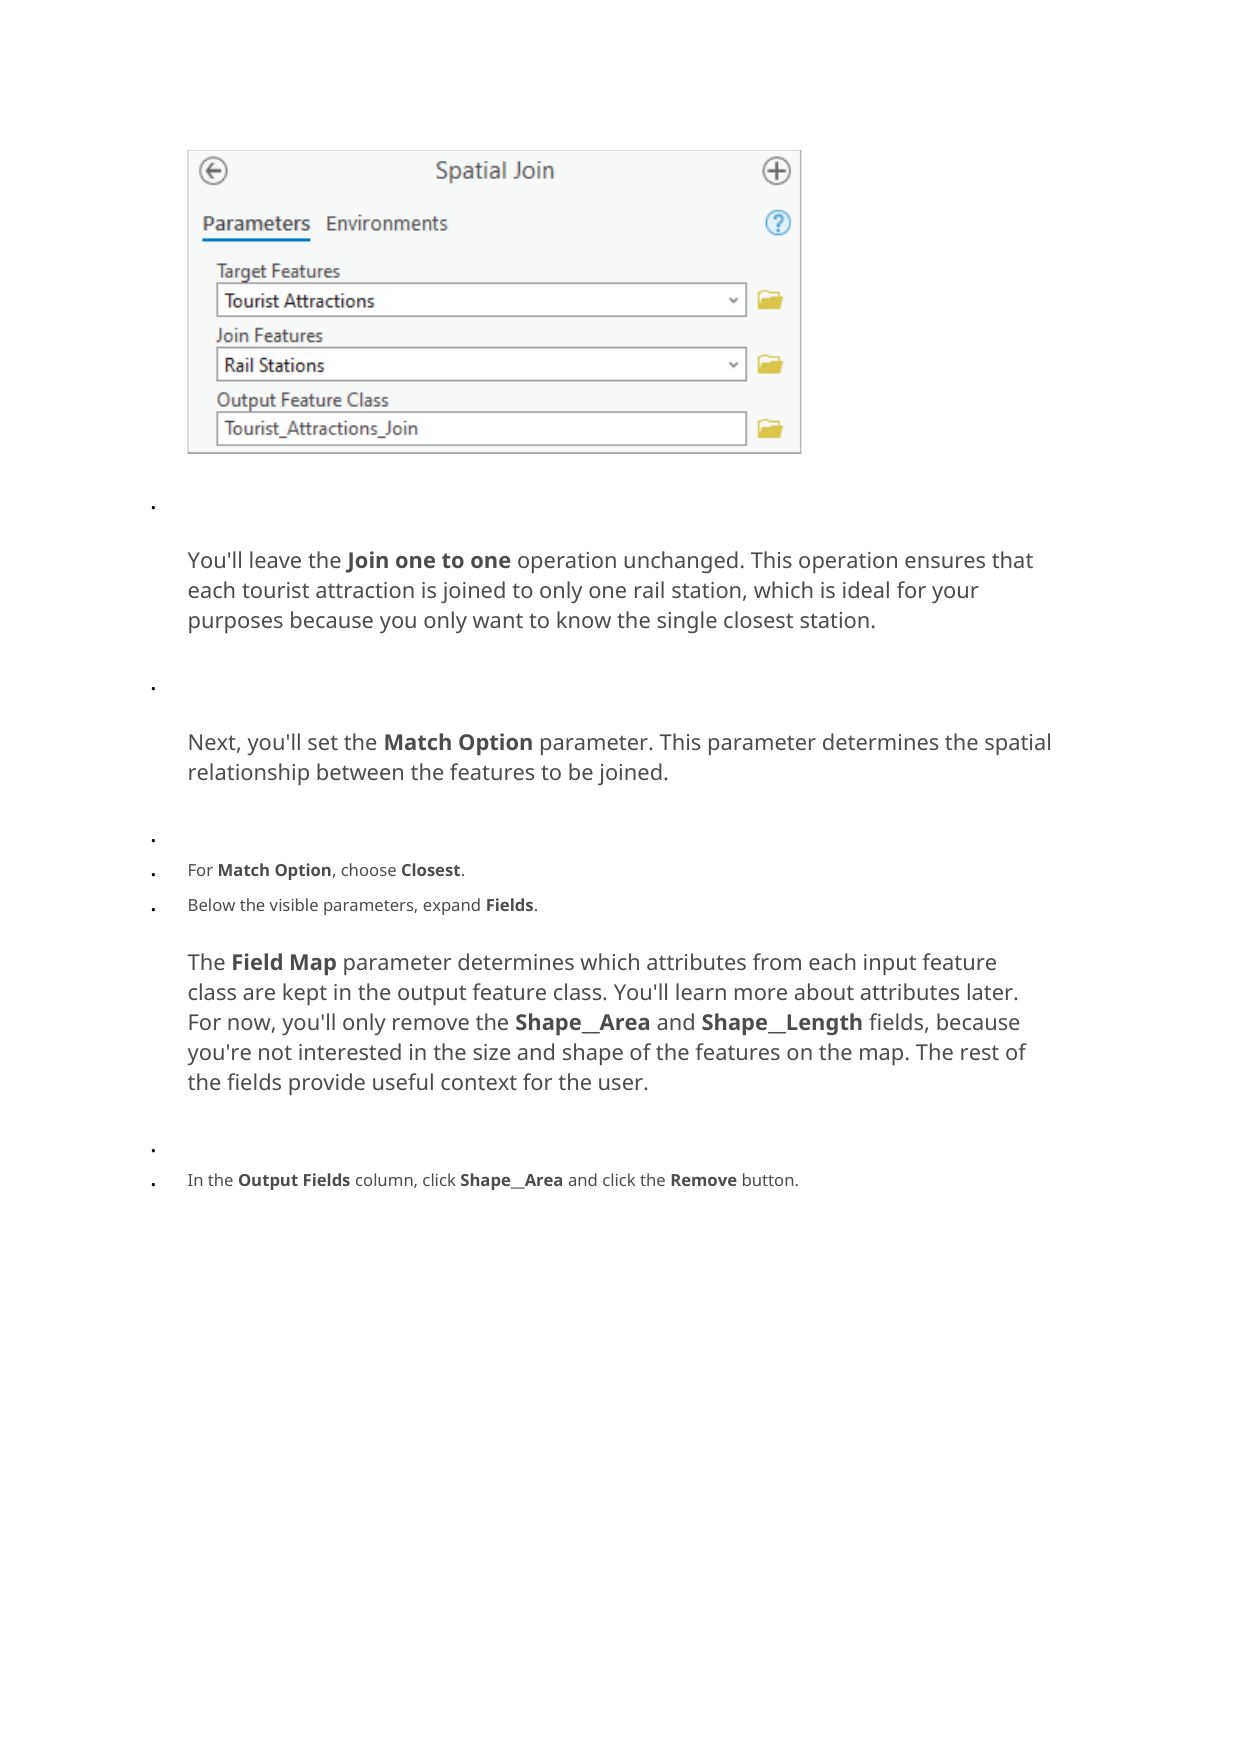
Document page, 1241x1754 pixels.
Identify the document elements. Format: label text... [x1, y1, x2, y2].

text You'll leave the Join one to one operation unchanged. This operation ensures that each tourist attraction is joined to only one rail station, which is ideal for your purposes because you only want to know the single closest station. [877, 546, 1053, 635]
list In the Output Fields column, click Shape__Area and click the Remove button. [150, 1159, 1053, 1194]
text Next, you'll set the Match Option parameter. This parameter determines the spatial relationship between the features to be joined. [669, 727, 1053, 787]
list For Match Option, choose Closest. [150, 850, 1053, 884]
picture [187, 150, 802, 454]
list Below the visible parameters, expand Fields. [150, 884, 1053, 918]
text The Field Map parameter determines which attributes from each input feature class are kept in the output feature class. You'll learn more about attributes later. For now, you'll only remove the Shape__Area and Shape__Length fields, because you're not interested in the size and shape of the features on the map. The rest of the fields provide useful context for the user. [187, 947, 1053, 1096]
